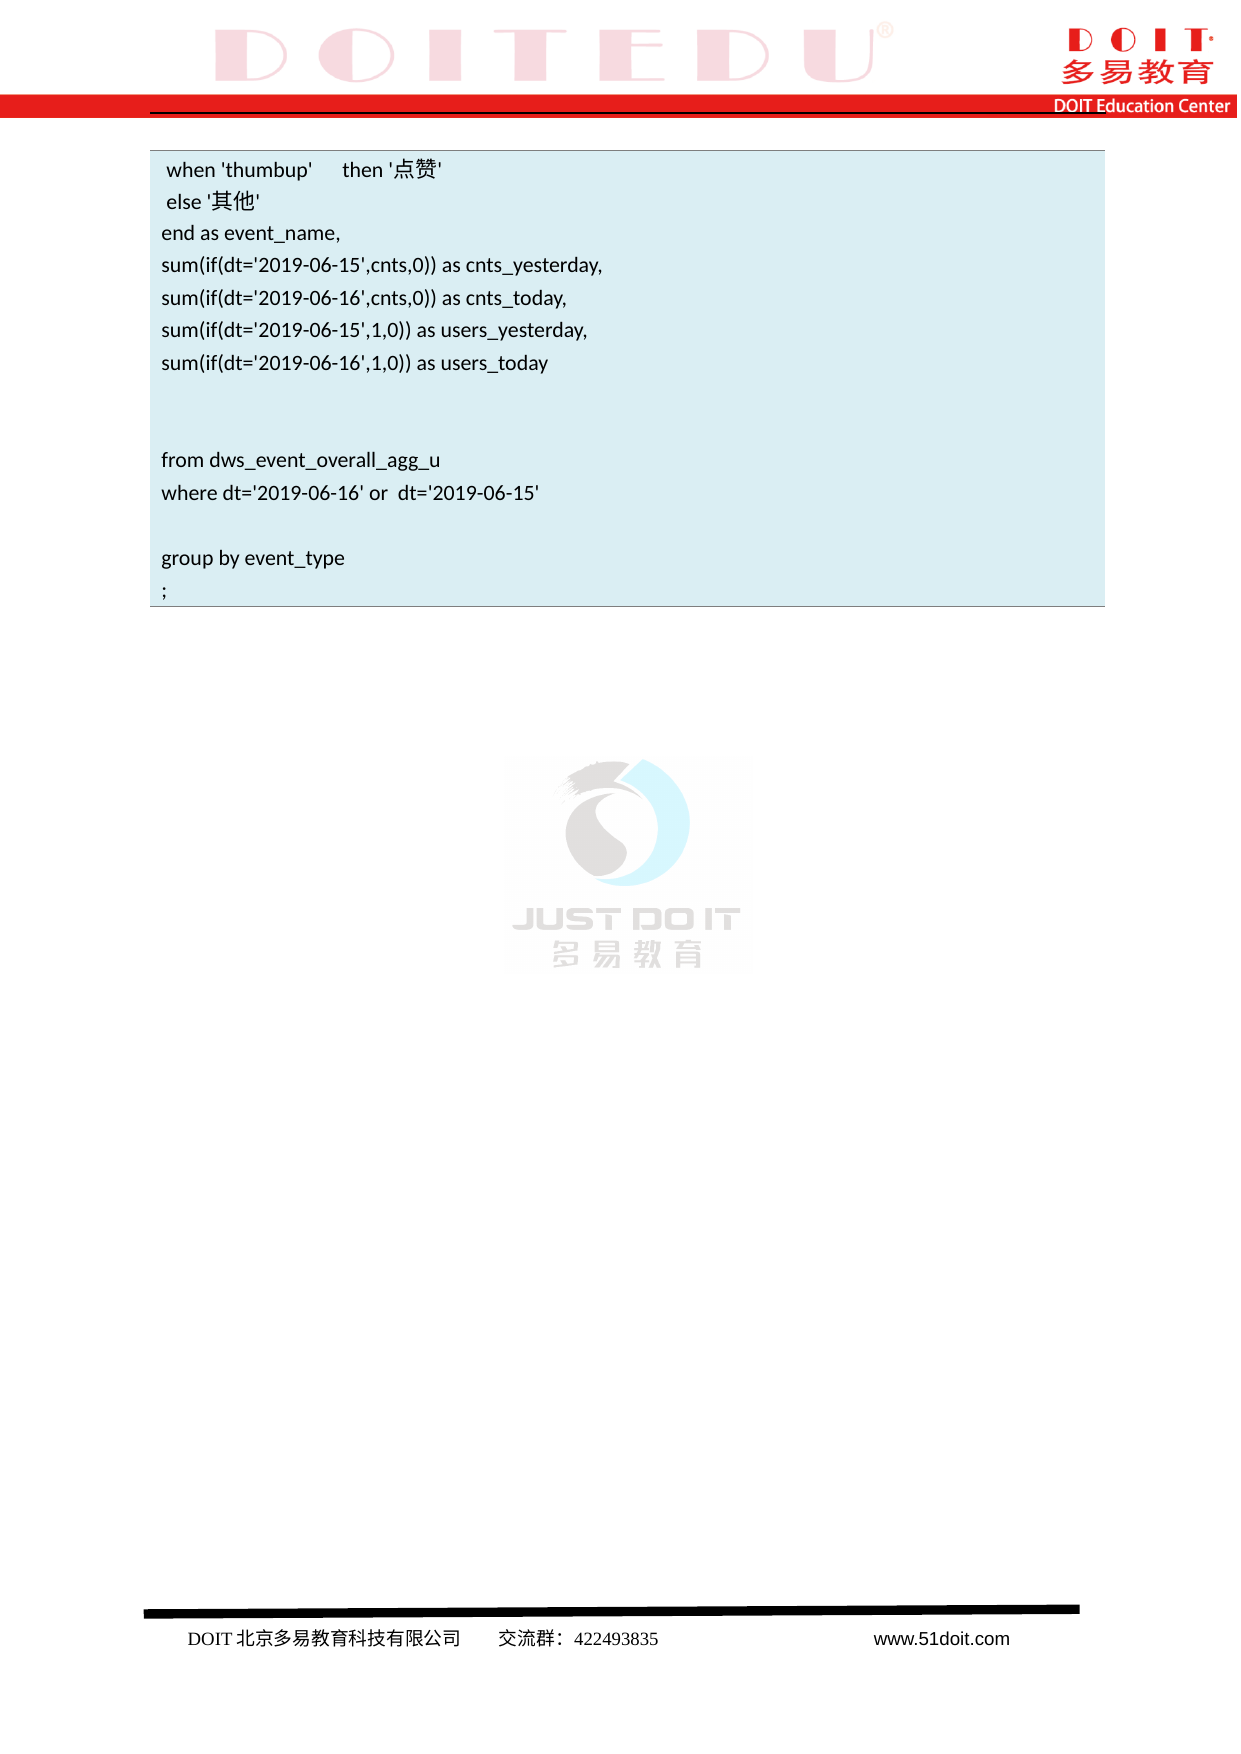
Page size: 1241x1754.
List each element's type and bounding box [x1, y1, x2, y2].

picture [0, 14, 1237, 118]
table_header [150, 151, 1105, 606]
